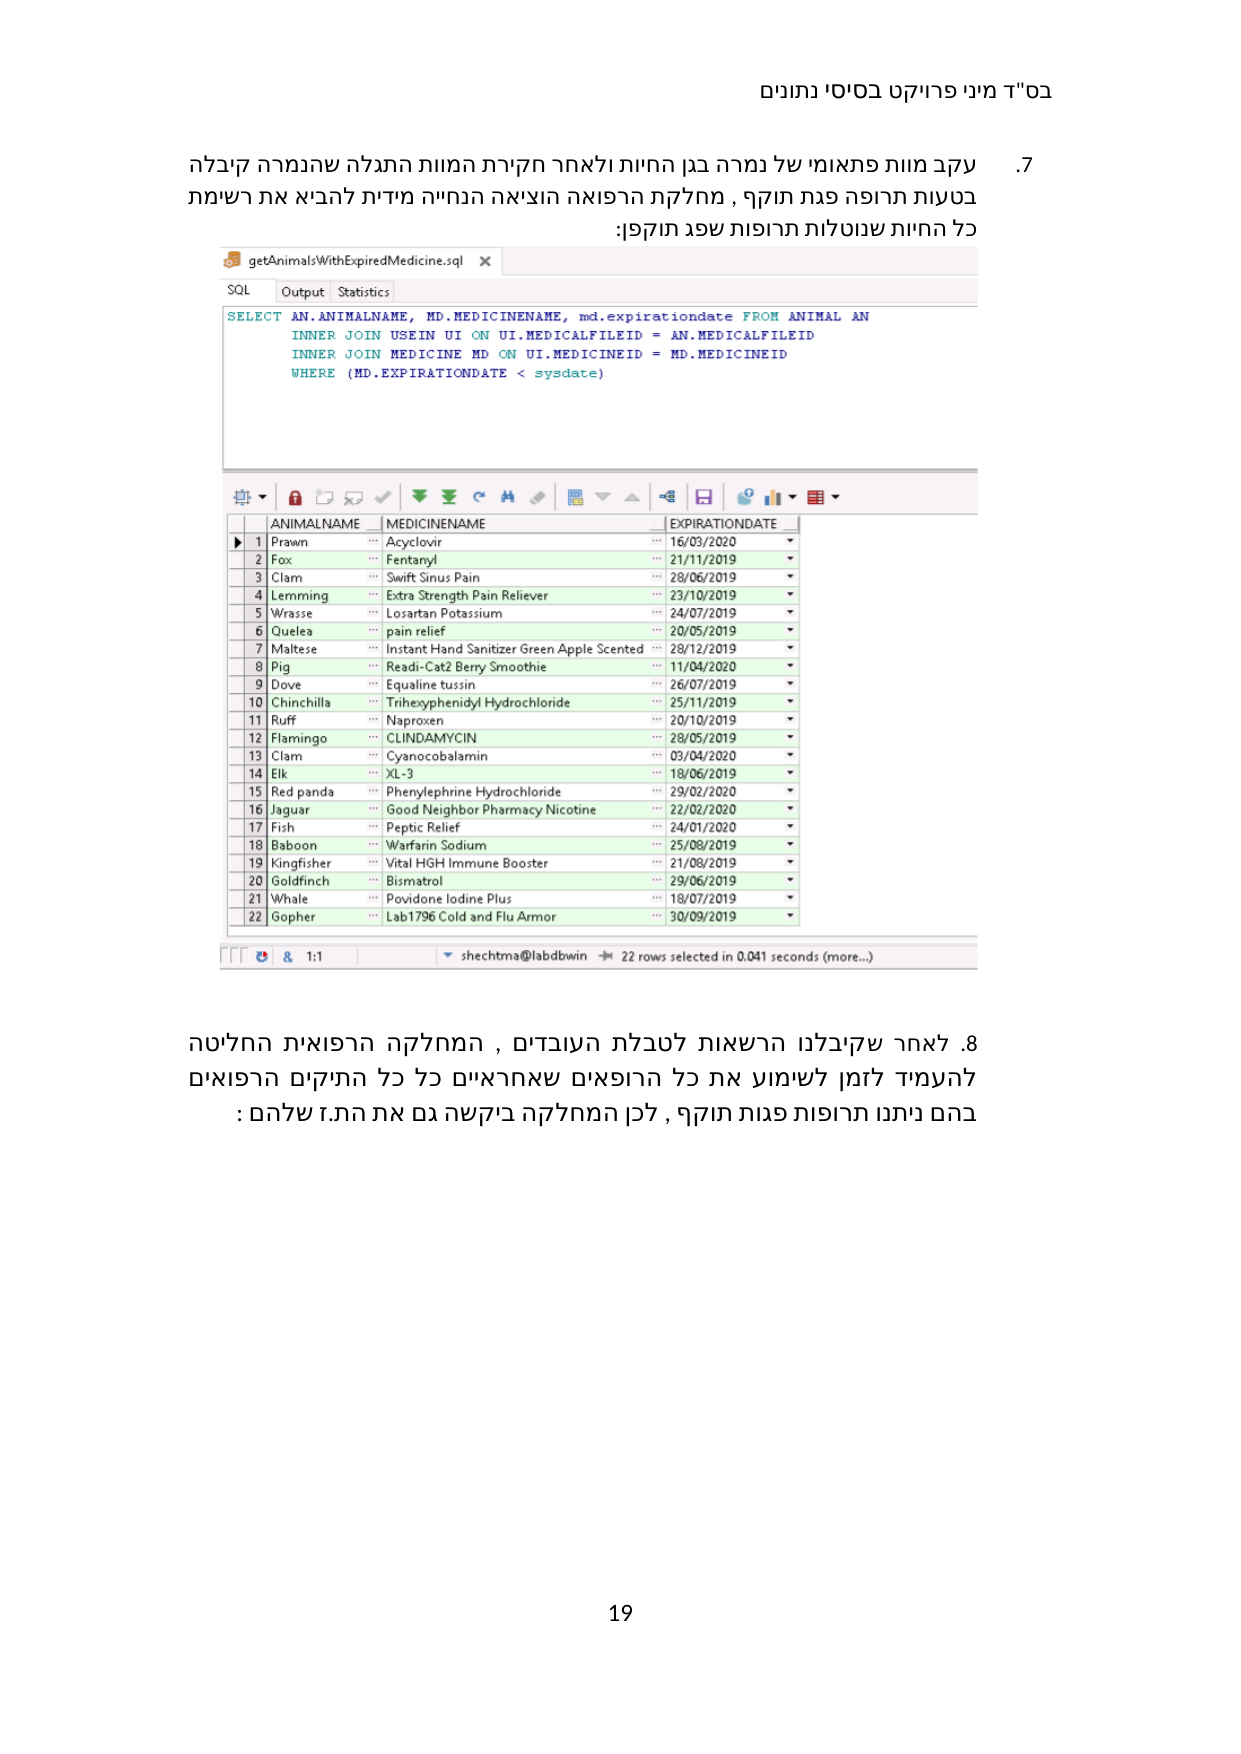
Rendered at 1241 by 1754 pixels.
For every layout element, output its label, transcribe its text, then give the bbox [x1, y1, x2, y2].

picture [219, 246, 978, 970]
list עקב מוות פתאומי של נמרה בגן החיות ולאחר חקירת המוות התגלה שהנמרה קיבלה בטעות תרופה פגת תוקף , מחלקת הרפואה הוציאה הנחייה מידית להביא את רשימת כל החיות שנוטלות תרופות שפג תוקפן: [187, 150, 1015, 242]
text 8. לאחר שקיבלנו הרשאות לטבלת העובדים , המחלקה הרפואית החליטה להעמיד לזמן לשימוע את כל הרופאים שאחראיים כל כל התיקים הרפואים בהם ניתנו תרופות פגות תוקף , לכן המחלקה ביקשה גם את הת.ז שלהם : [187, 995, 978, 1128]
